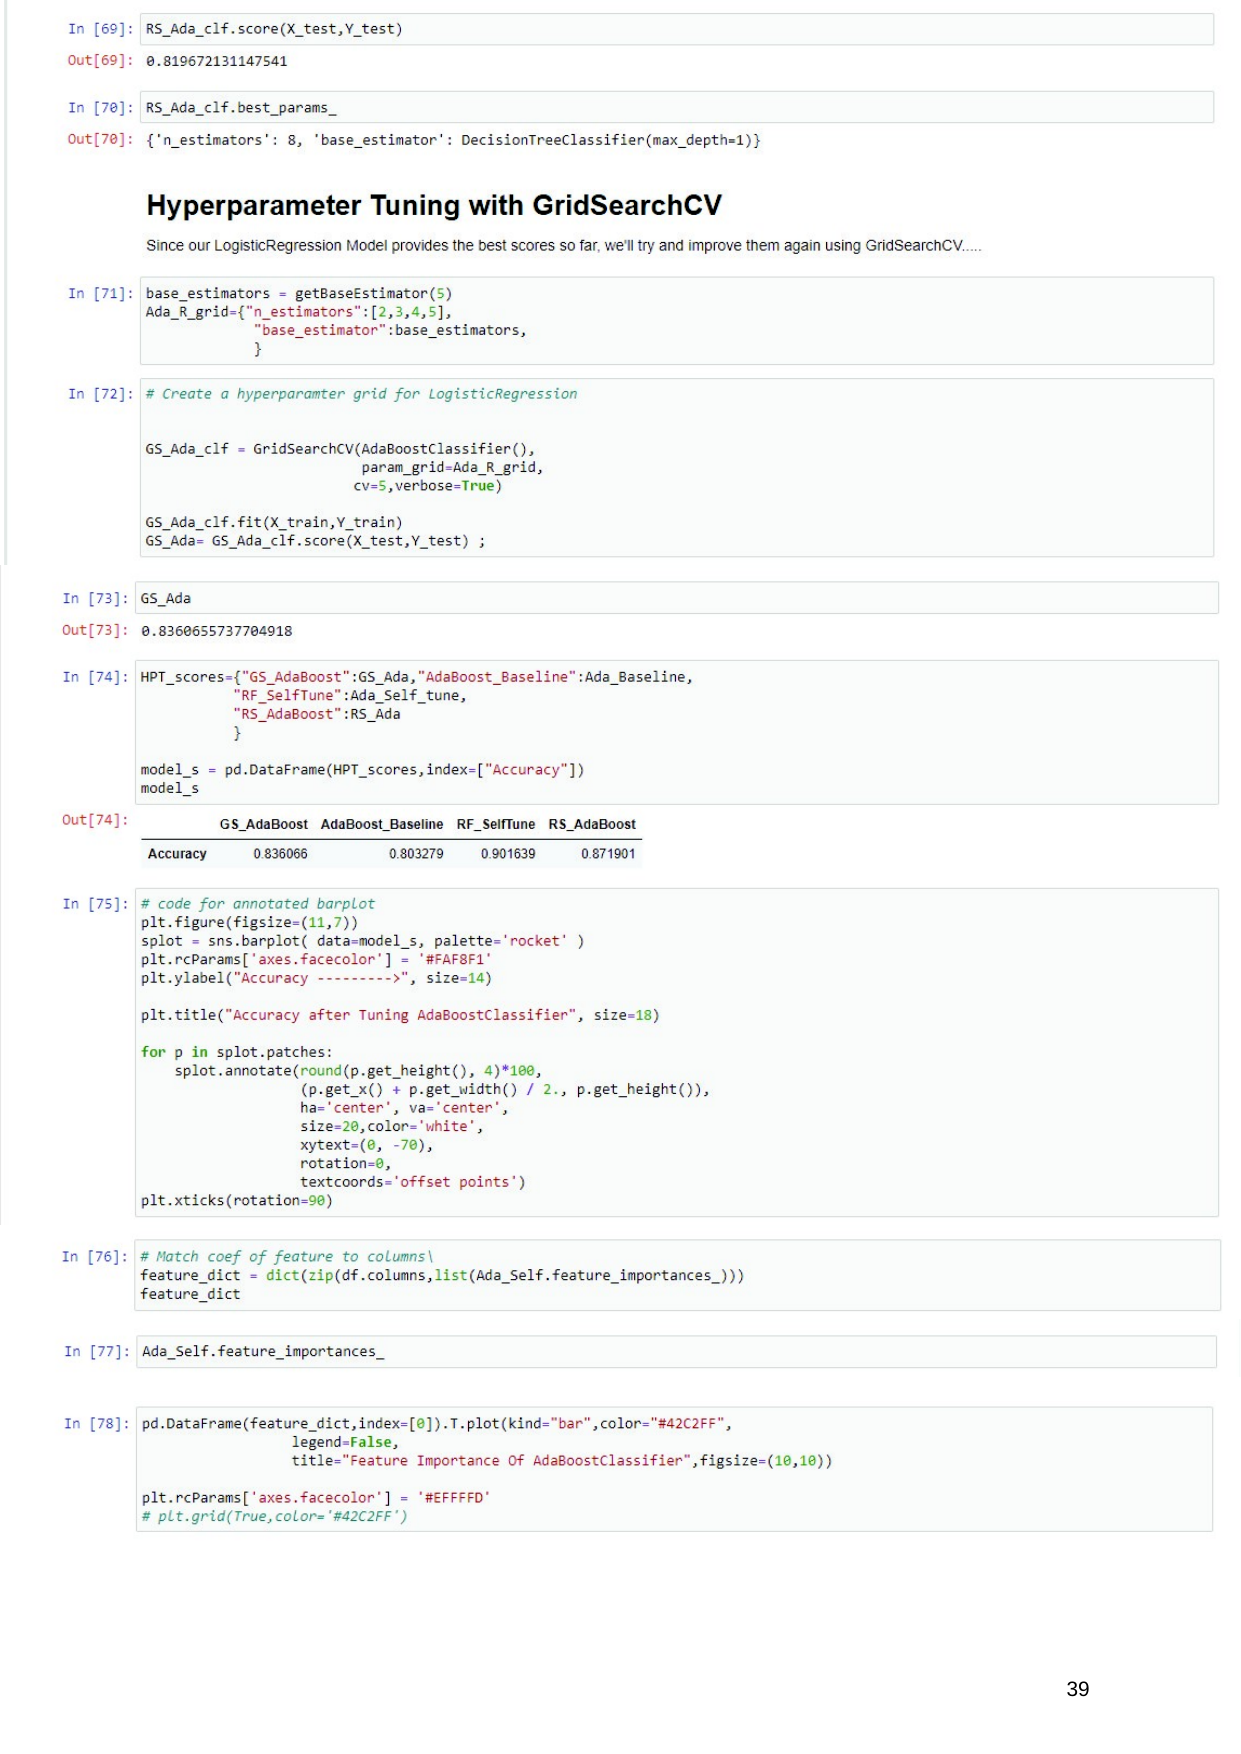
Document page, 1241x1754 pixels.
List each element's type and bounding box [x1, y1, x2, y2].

picture [4, 1401, 1236, 1544]
picture [0, 0, 1241, 1377]
